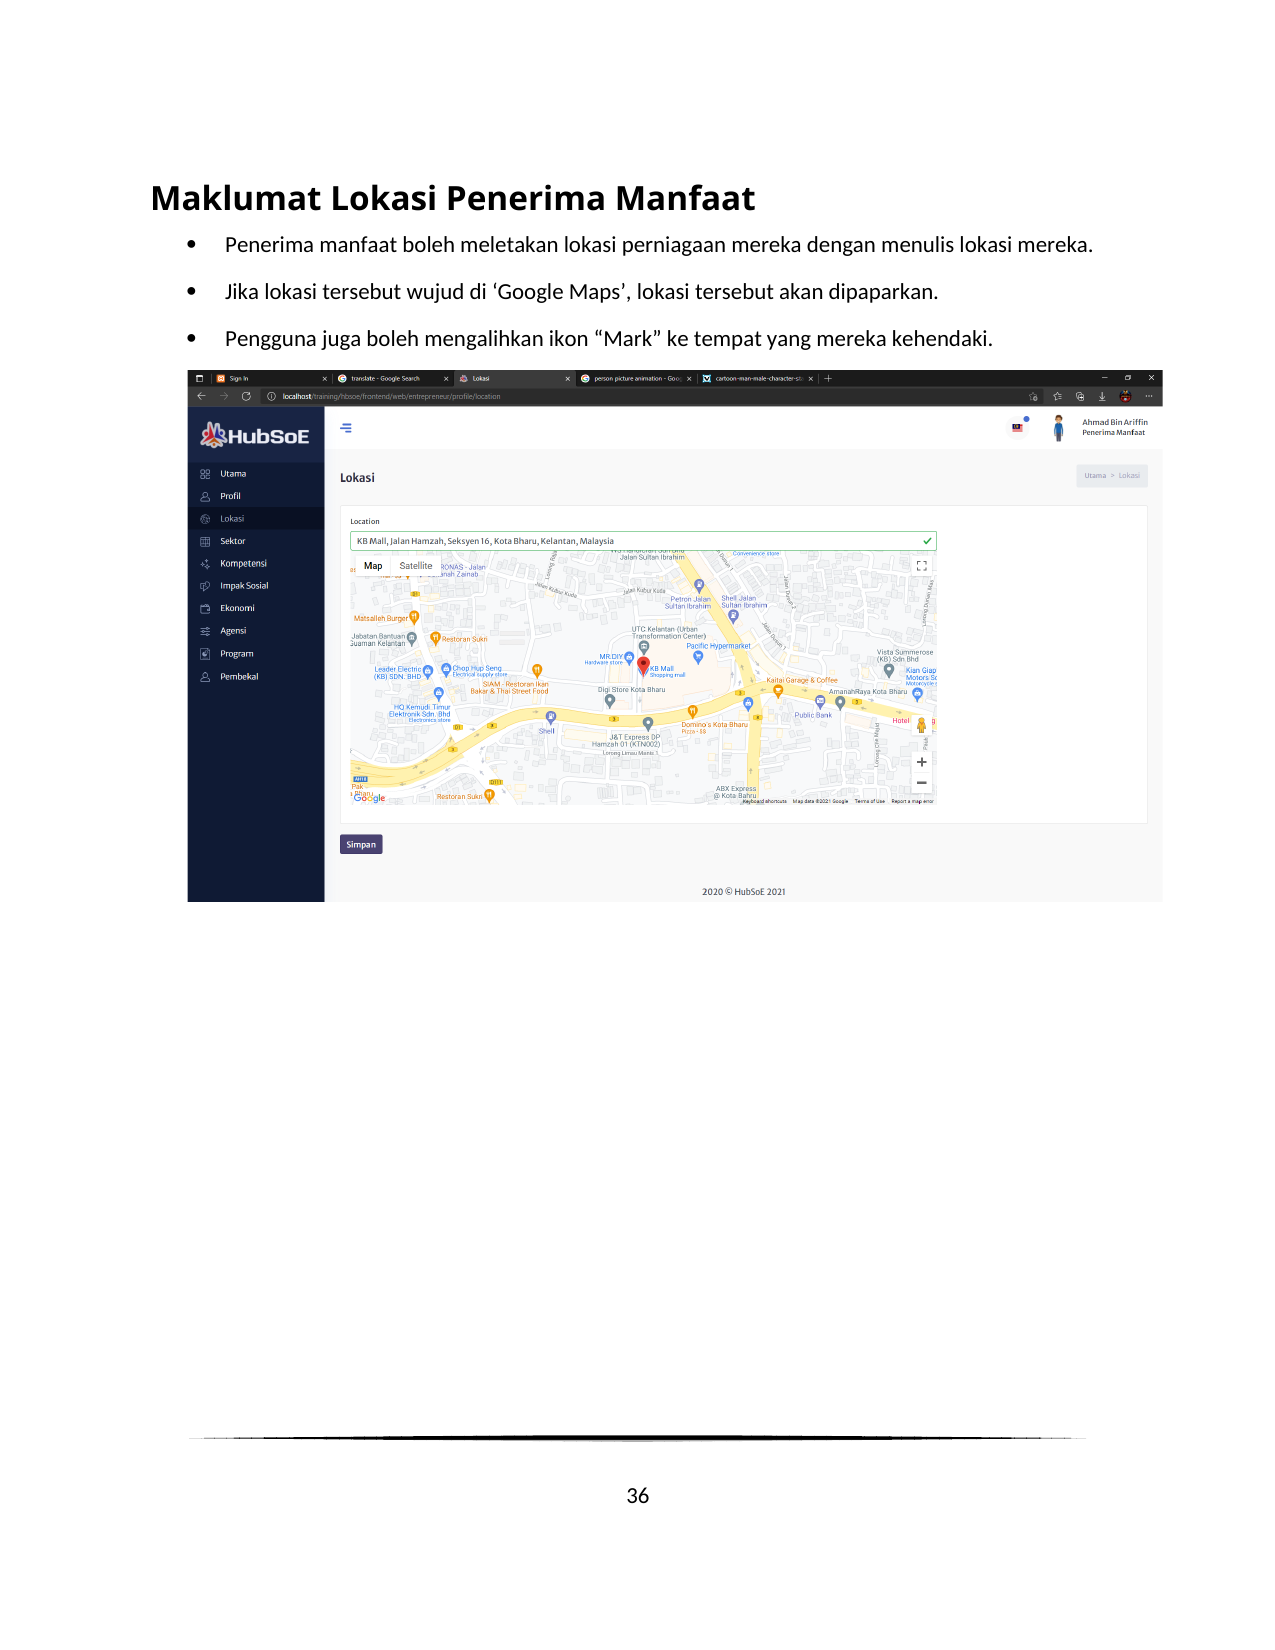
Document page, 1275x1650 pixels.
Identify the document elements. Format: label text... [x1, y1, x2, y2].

list Jika lokasi tersebut wujud di ‘Google Maps’, lokasi tersebut akan dipaparkan. [187, 277, 1125, 305]
picture [187, 370, 1163, 902]
list Penerima manfaat boleh meletakan lokasi perniagaan mereka dengan menulis lokasi mereka. [187, 230, 1125, 258]
subtitle Maklumat Lokasi Penerima Manfaat [150, 175, 1125, 220]
list Pengguna juga boleh mengalihkan ikon “Mark” ke tempat yang mereka kehendaki. [187, 324, 1125, 352]
picture [189, 1434, 1087, 1442]
